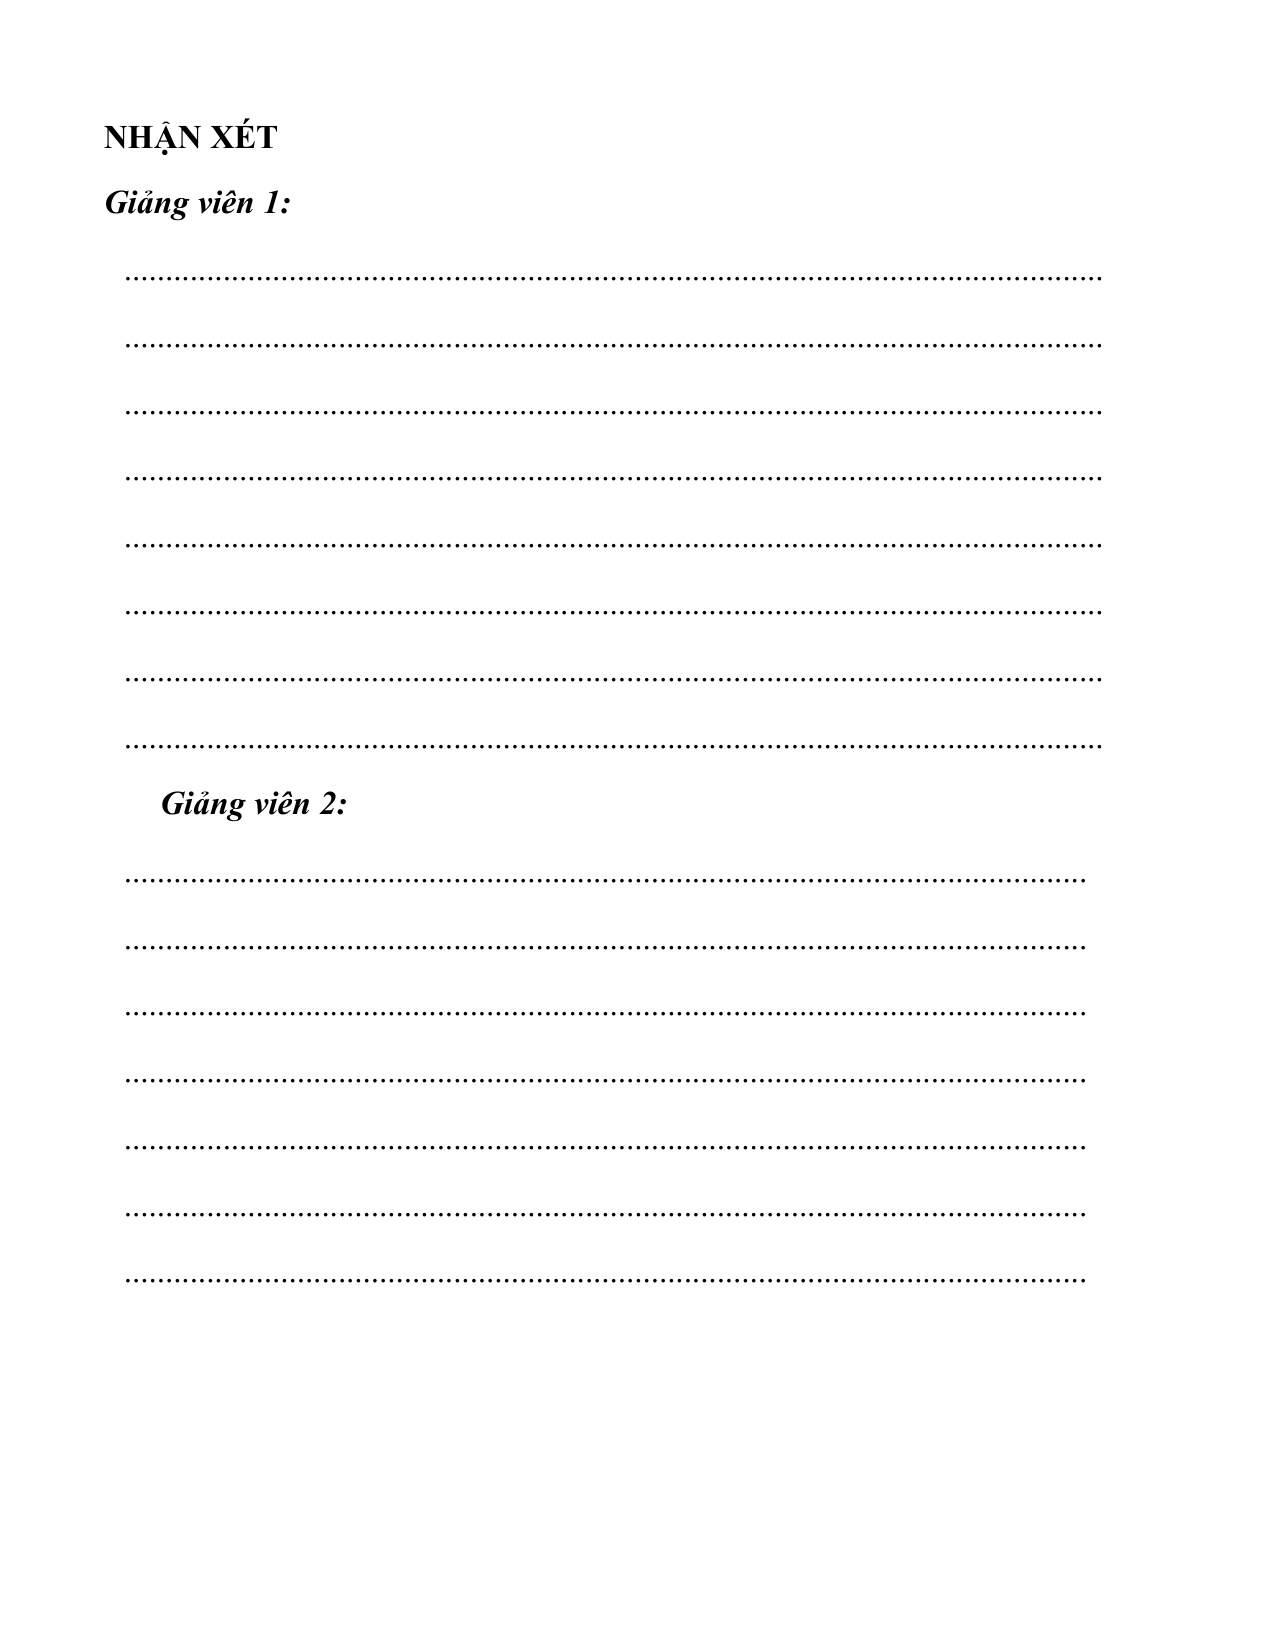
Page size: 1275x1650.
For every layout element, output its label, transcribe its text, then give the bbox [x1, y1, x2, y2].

text ..................................................................................................................... [124, 986, 1121, 1023]
text ....................................................................................................................... [124, 652, 1138, 688]
text ..................................................................................................................... [124, 1253, 1121, 1290]
text Giảng viên 2: [160, 785, 1138, 822]
text ..................................................................................................................... [124, 853, 1121, 889]
text ....................................................................................................................... [124, 451, 1138, 488]
text ....................................................................................................................... [124, 385, 1138, 422]
text Giảng viên 1: [103, 184, 315, 221]
text ..................................................................................................................... [124, 1120, 1121, 1157]
text ..................................................................................................................... [124, 920, 1121, 956]
text ....................................................................................................................... [124, 518, 1138, 555]
text ....................................................................................................................... [124, 251, 1138, 288]
text ....................................................................................................................... [124, 719, 1138, 756]
text ....................................................................................................................... [124, 585, 1138, 622]
text NHẬN XÉT [103, 119, 315, 156]
text ..................................................................................................................... [124, 1053, 1121, 1090]
text ..................................................................................................................... [124, 1187, 1121, 1223]
text ....................................................................................................................... [124, 318, 1138, 355]
